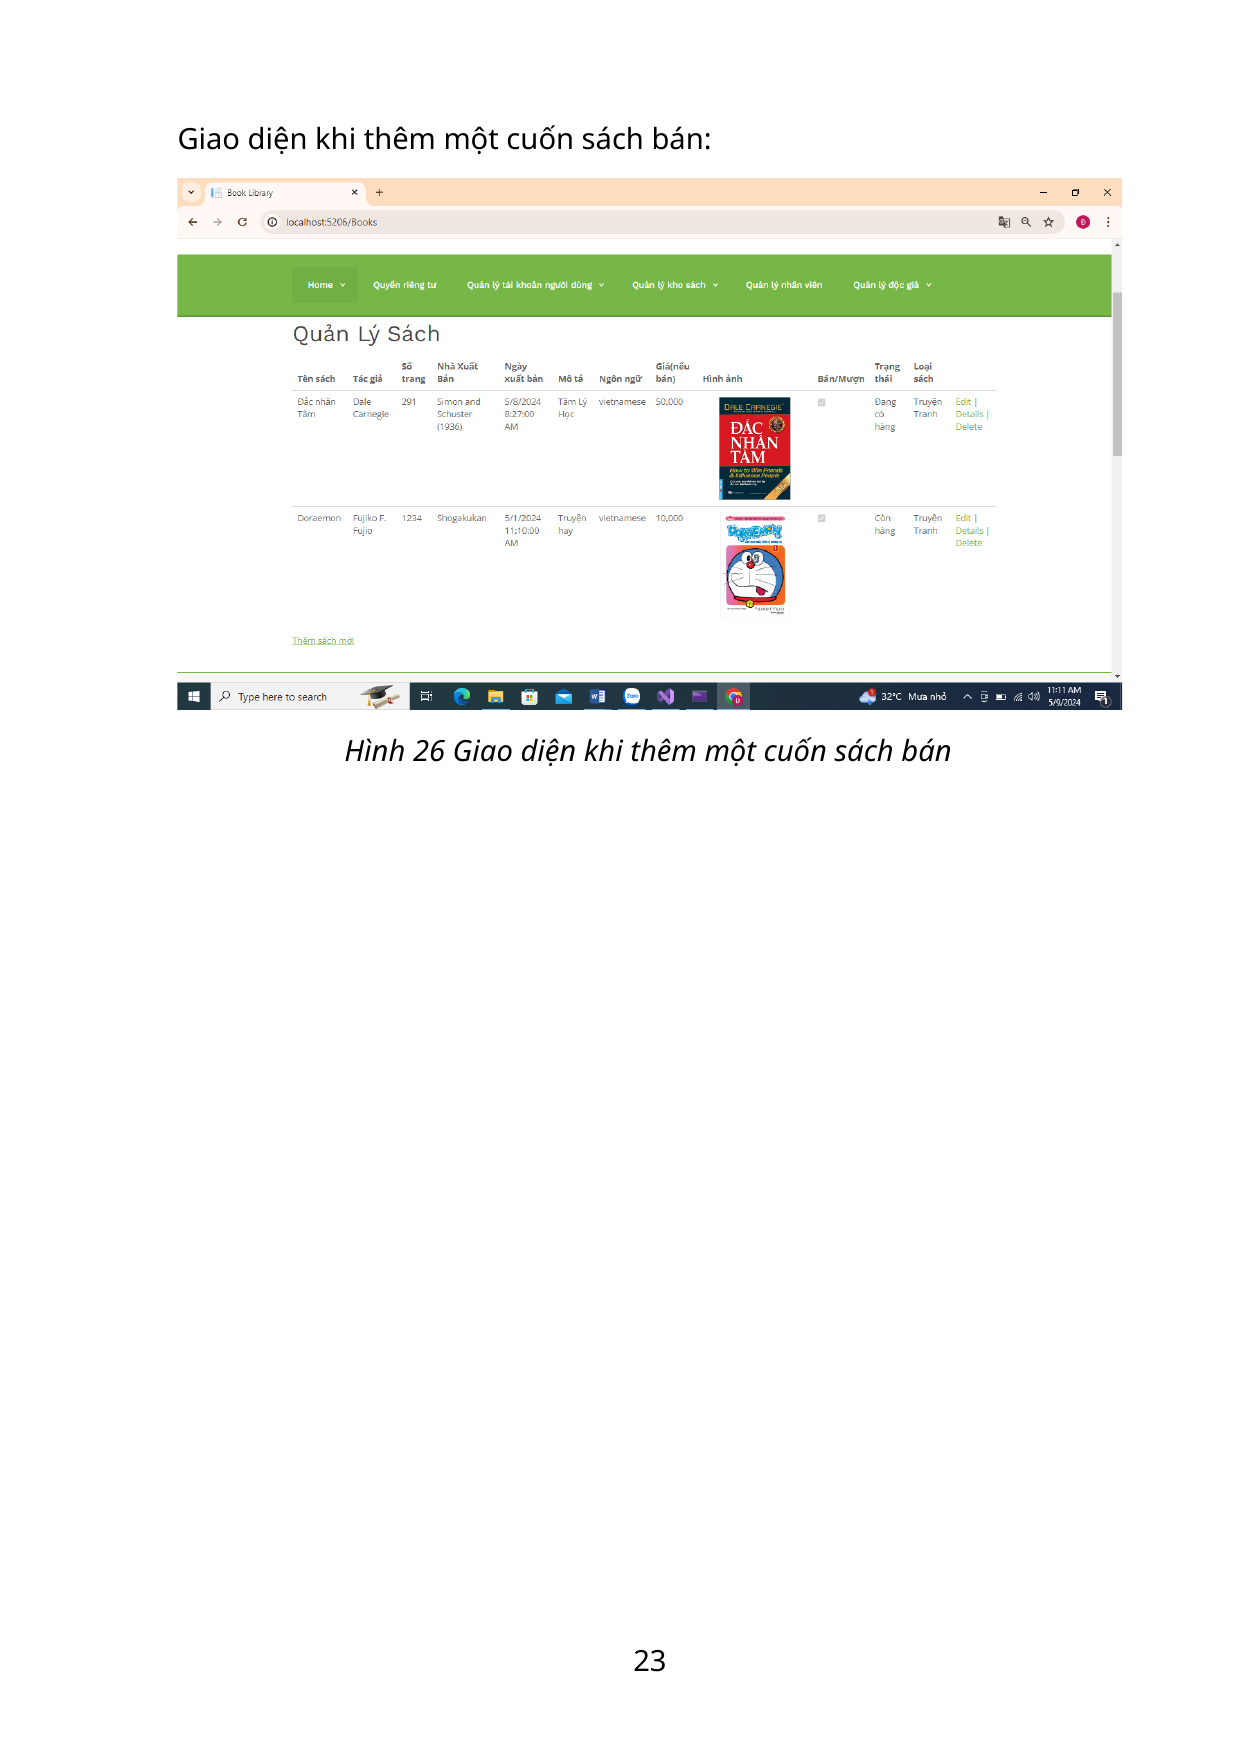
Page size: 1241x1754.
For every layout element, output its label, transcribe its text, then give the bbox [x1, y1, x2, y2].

text Giao diện khi thêm một cuốn sách bán: [177, 118, 1122, 158]
picture [177, 178, 1123, 710]
